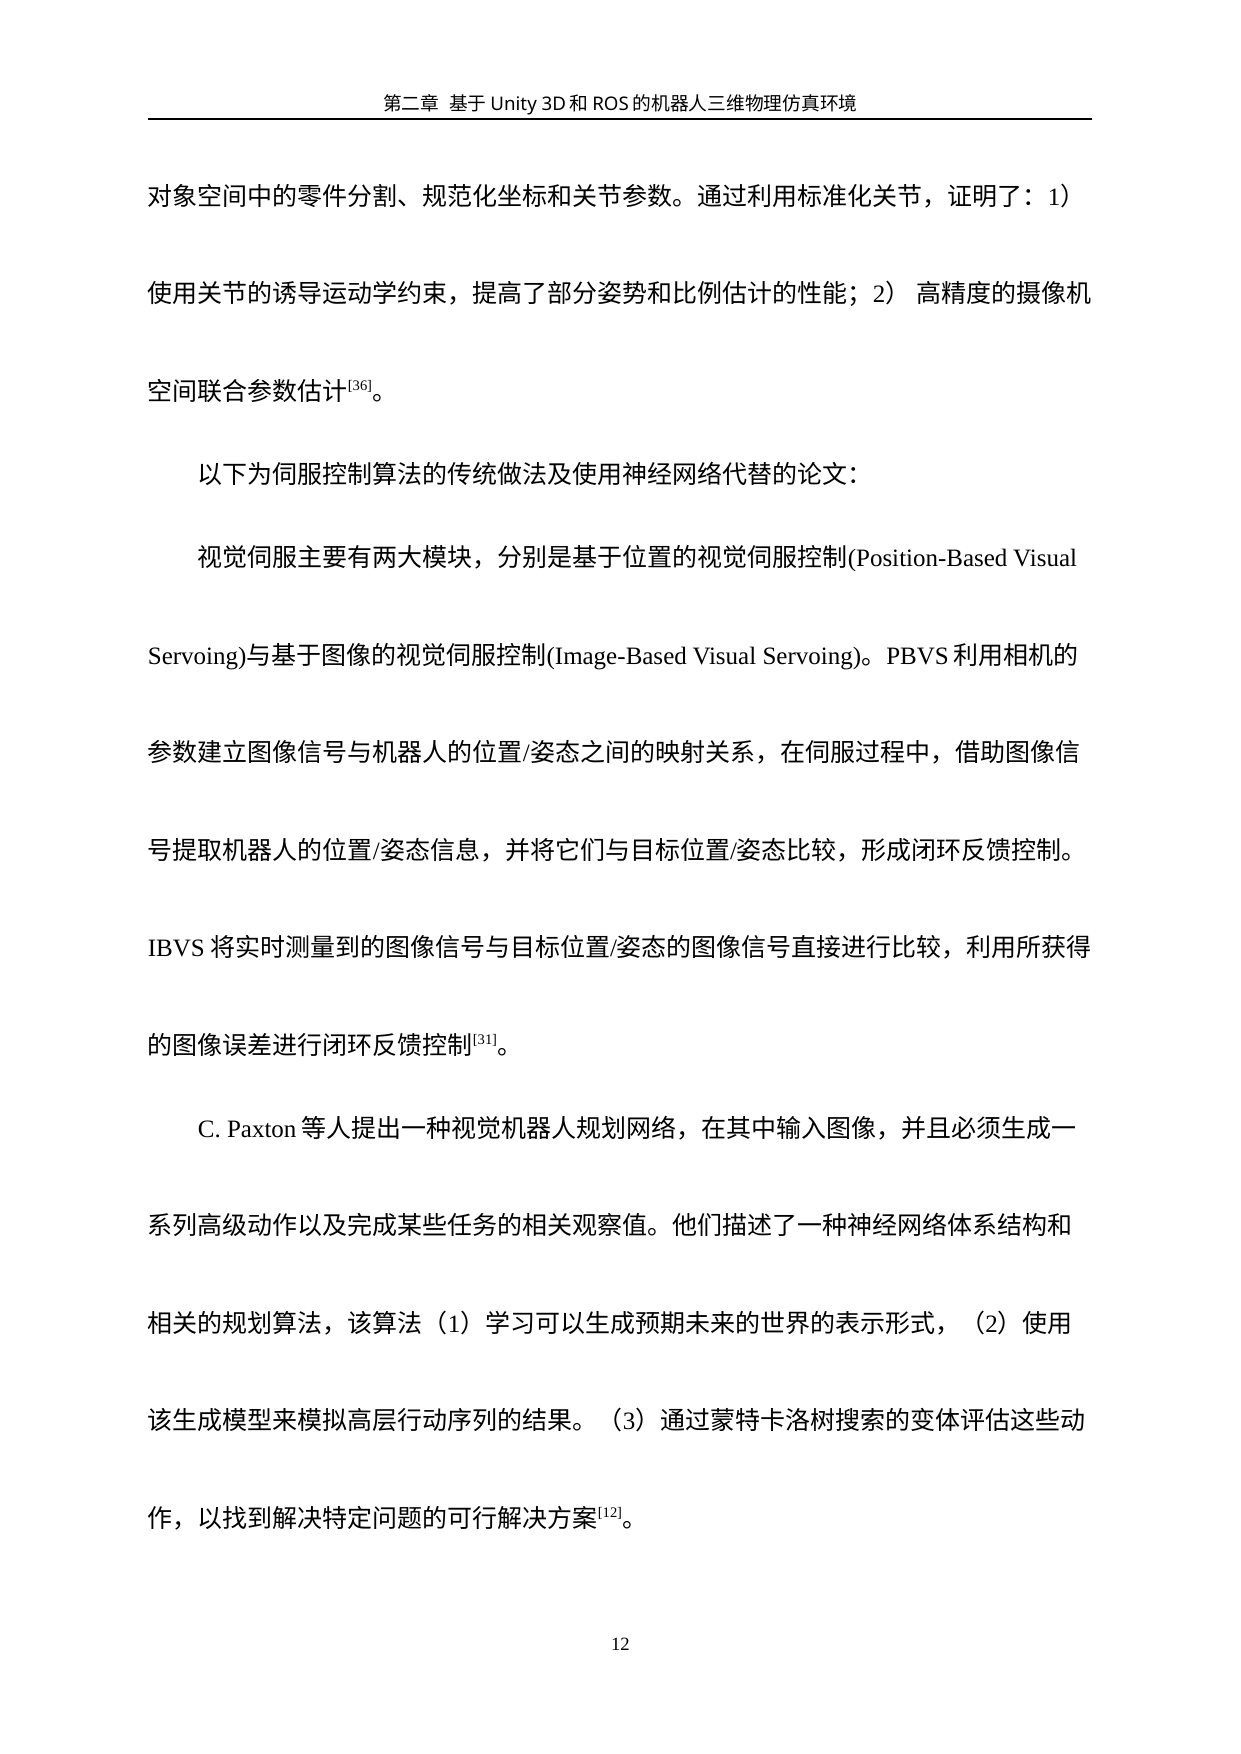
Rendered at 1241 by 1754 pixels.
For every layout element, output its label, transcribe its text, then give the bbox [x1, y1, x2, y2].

text 视觉伺服主要有两大模块，分别是基于位置的视觉伺服控制(Position-Based Visual Servoing)与基于图像的视觉伺服控制(Image-Based Visual Servoing)。PBVS利用相机的参数建立图像信号与机器人的位置/姿态之间的映射关系，在伺服过程中，借助图像信号提取机器人的位置/姿态信息，并将它们与目标位置/姿态比较，形成闭环反馈控制。IBVS将实时测量到的图像信号与目标位置/姿态的图像信号直接进行比较，利用所获得的图像误差进行闭环反馈控制[31]。 [148, 523, 1092, 1076]
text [148, 162, 1092, 422]
text 以下为伺服控制算法的传统做法及使用神经网络代替的论文： [148, 440, 1092, 505]
text C. Paxton等人提出一种视觉机器人规划网络，在其中输入图像，并且必须生成一系列高级动作以及完成某些任务的相关观察值。他们描述了一种神经网络体系结构和相关的规划算法，该算法（1）学习可以生成预期未来的世界的表示形式，（2）使用该生成模型来模拟高层行动序列的结果。（3）通过蒙特卡洛树搜索的变体评估这些动作，以找到解决特定问题的可行解决方案[12]。 [148, 1094, 1092, 1549]
